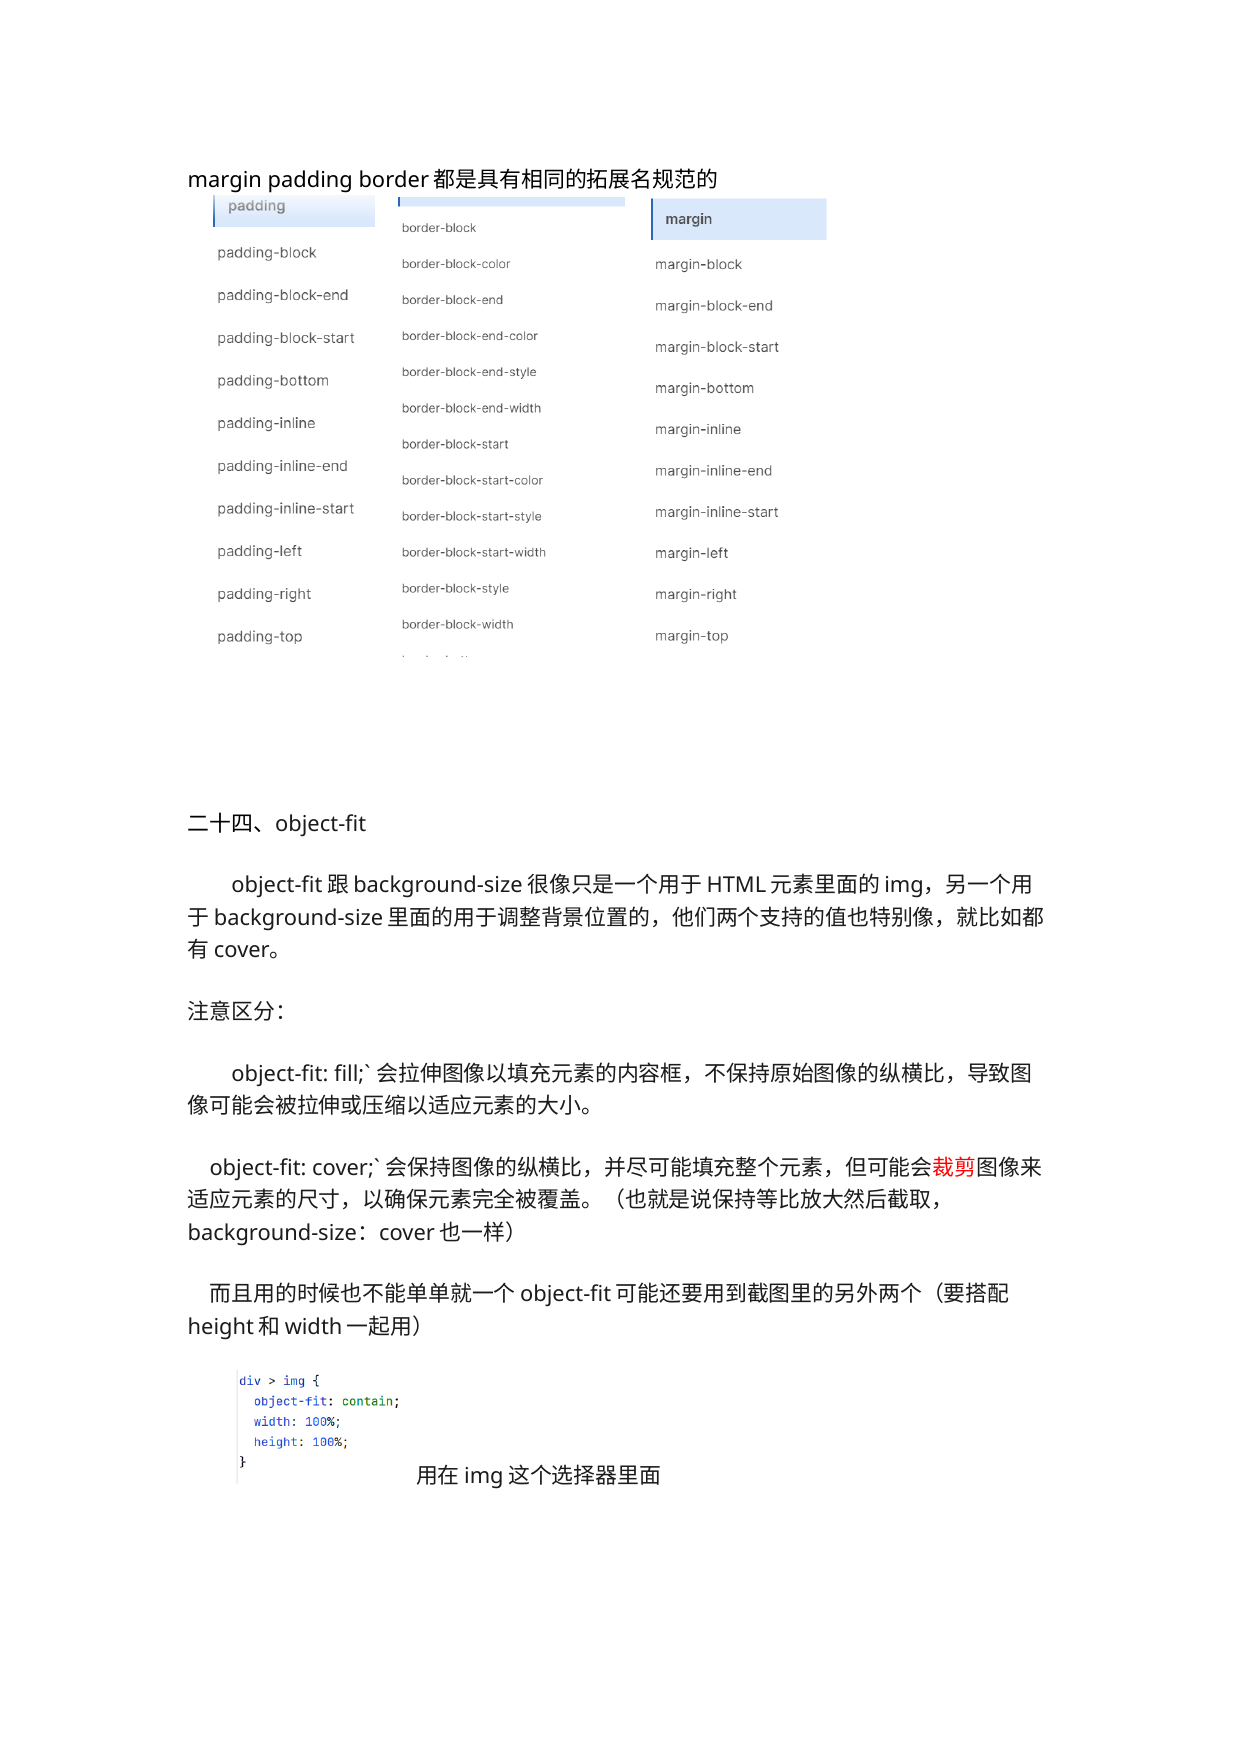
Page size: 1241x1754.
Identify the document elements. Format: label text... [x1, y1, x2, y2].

subtitle 注意区分： [187, 994, 1053, 1026]
subtitle 二十四、object-fit [187, 805, 1053, 838]
text margin padding border都是具有相同的拓展名规范的 [187, 162, 1053, 194]
picture [380, 197, 625, 657]
subtitle 而且用的时候也不能单单就一个object-fit可能还要用到截图里的另外两个（要搭配height和width一起用） [187, 1276, 1053, 1341]
picture [198, 195, 375, 657]
subtitle object-fit: cover;` 会保持图像的纵横比，并尽可能填充整个元素，但可能会裁剪图像来适应元素的尺寸，以确保元素完全被覆盖。（也就是说保持等比放大然后截取，background-size：cover也一样） [187, 1149, 1053, 1247]
subtitle 用在img这个选择器里面 [187, 1370, 1053, 1500]
subtitle object-fit跟background-size很像只是一个用于HTML元素里面的img，另一个用于background-size里面的用于调整背景位置的，他们两个支持的值也特别像，就比如都有cover。 [187, 867, 1053, 964]
picture [631, 194, 827, 657]
subtitle object-fit: fill;` 会拉伸图像以填充元素的内容框，不保持原始图像的纵横比，导致图像可能会被拉伸或压缩以适应元素的大小。 [187, 1055, 1053, 1120]
picture [232, 1370, 416, 1484]
